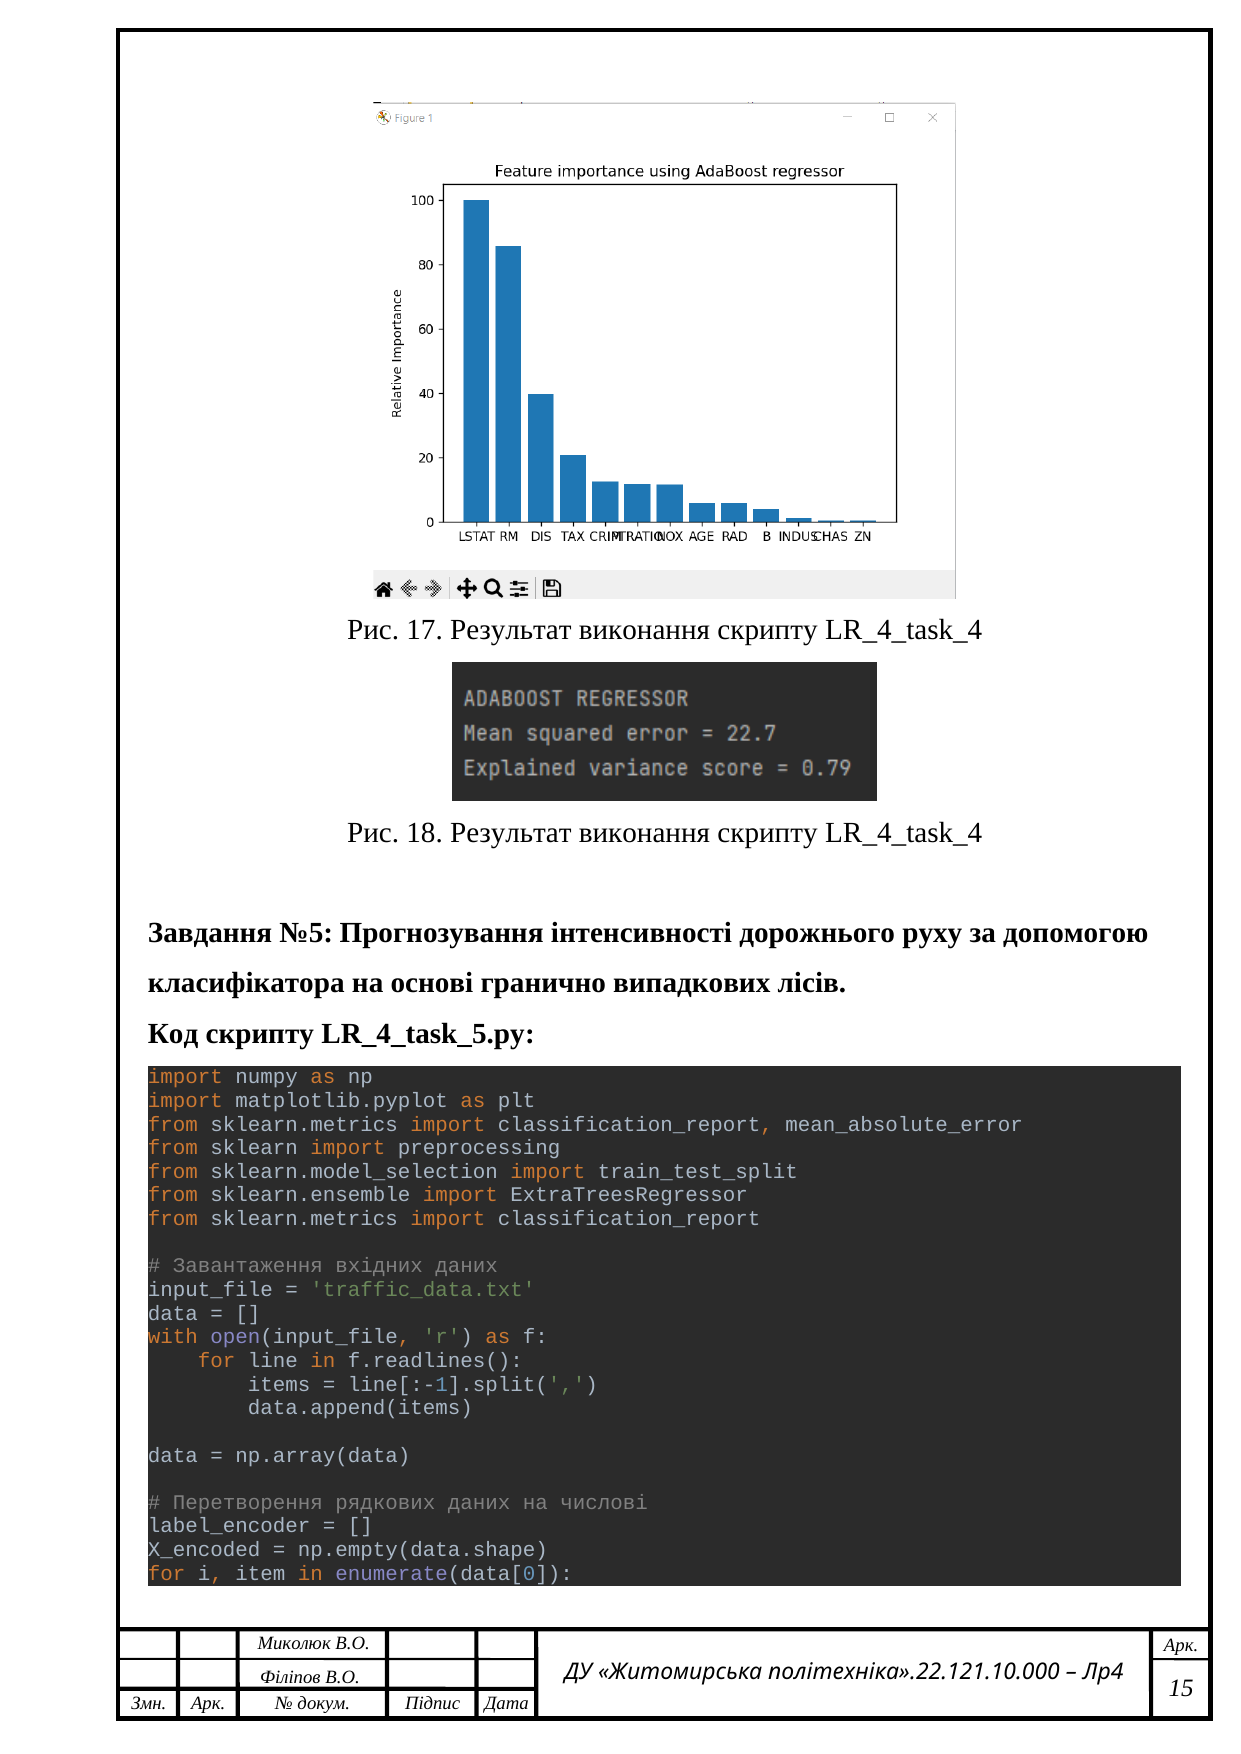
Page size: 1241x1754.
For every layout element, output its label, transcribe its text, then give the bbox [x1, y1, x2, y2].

text Рис. 18. Результат виконання скрипту LR_4_task_4 [148, 815, 1181, 848]
picture [373, 102, 956, 599]
text Код скрипту LR_4_task_5.py: [148, 1016, 1181, 1049]
text Завдання №5: Прогнозування інтенсивності дорожнього руху за допомогою класифікатора на основі гранично випадкових лісів. [148, 915, 1181, 999]
picture [452, 662, 877, 801]
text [148, 1066, 1181, 1586]
text Рис. 17. Результат виконання скрипту LR_4_task_4 [148, 612, 1181, 646]
